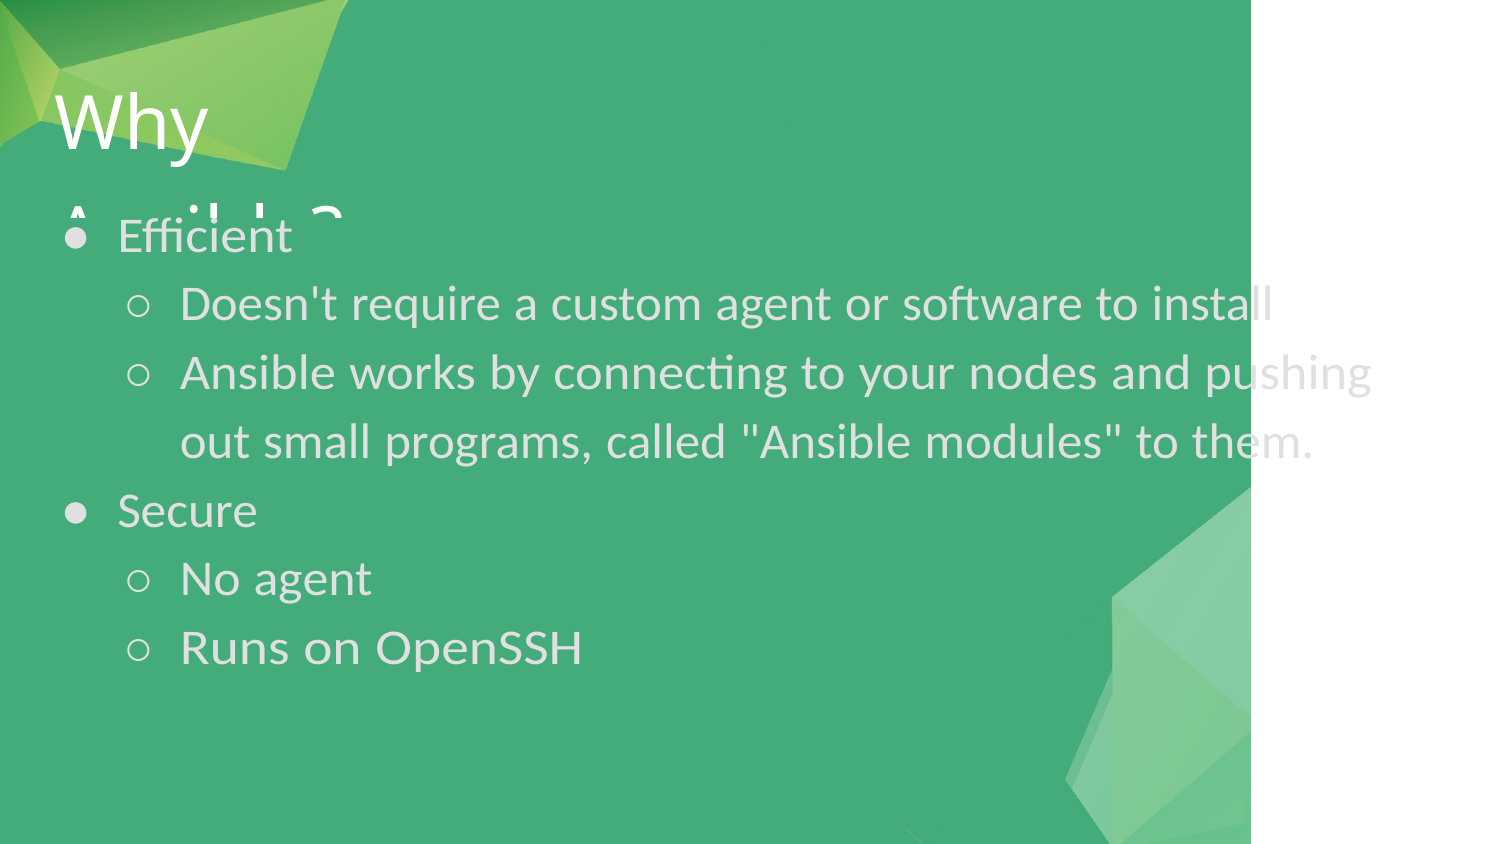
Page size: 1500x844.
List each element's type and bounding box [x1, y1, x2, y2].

picture [1241, 437, 1251, 443]
picture [1241, 446, 1251, 455]
picture [0, 0, 1251, 844]
